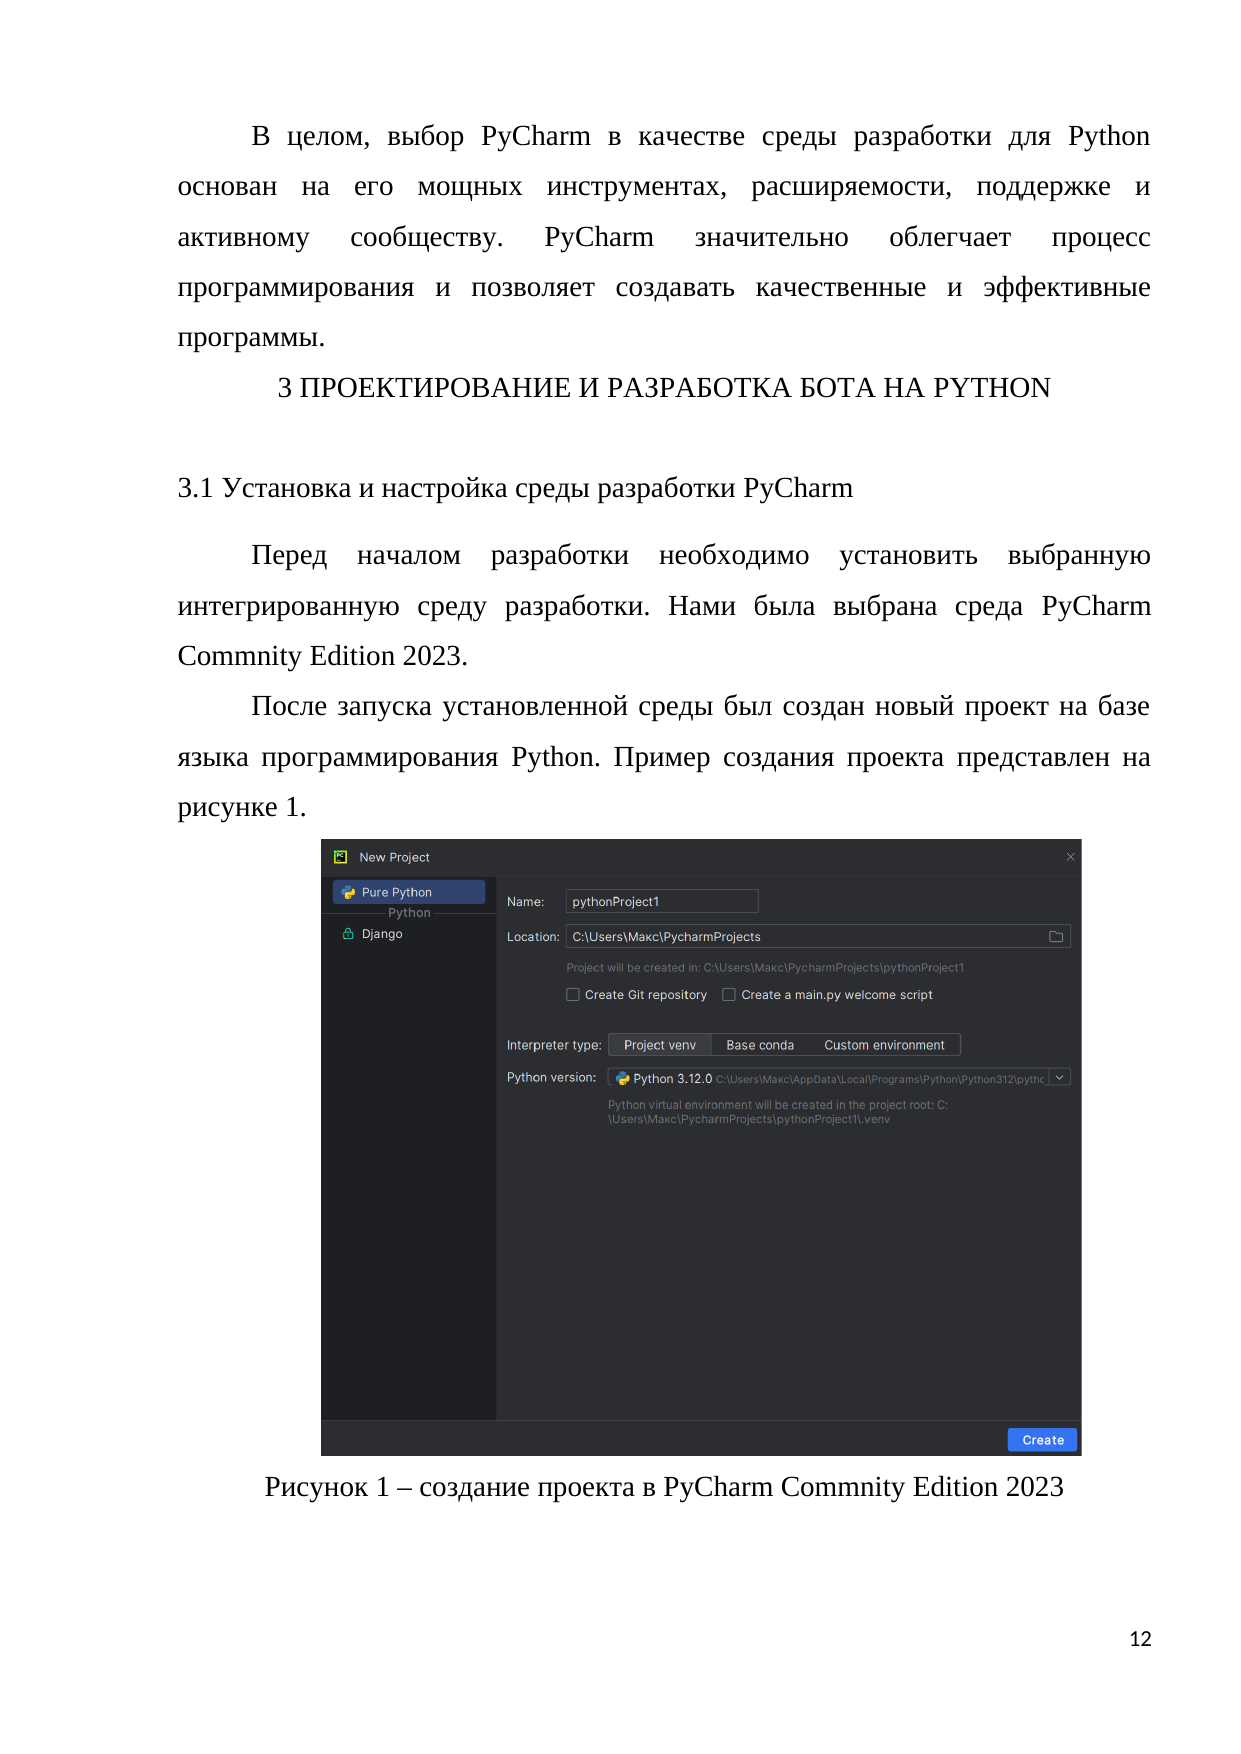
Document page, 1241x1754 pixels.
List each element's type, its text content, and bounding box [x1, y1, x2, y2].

text Рисунок 1 – создание проекта в PyCharm Commnity Edition 2023 [177, 1469, 1152, 1503]
list 3 ПРОЕКТИРОВАНИЕ И РАЗРАБОТКА БОТА НА PYTHON [177, 370, 1152, 403]
text В целом, выбор PyCharm в качестве среды разработки для Python основан на его мощных инструментах, расширяемости, поддержке и активному сообществу. PyCharm значительно облегчает процесс программирования и позволяет создавать качественные и эффективные программы. [177, 118, 1152, 353]
text Перед началом разработки необходимо установить выбранную интегрированную среду разработки. Нами была выбрана среда PyCharm Commnity Edition 2023. [177, 537, 1152, 672]
list 3.1 Установка и настройка среды разработки PyCharm [177, 470, 1152, 504]
picture [321, 839, 1082, 1456]
text После запуска установленной среды был создан новый проект на базе языка программирования Python. Пример создания проекта представлен на рисунке 1. [177, 688, 1152, 822]
